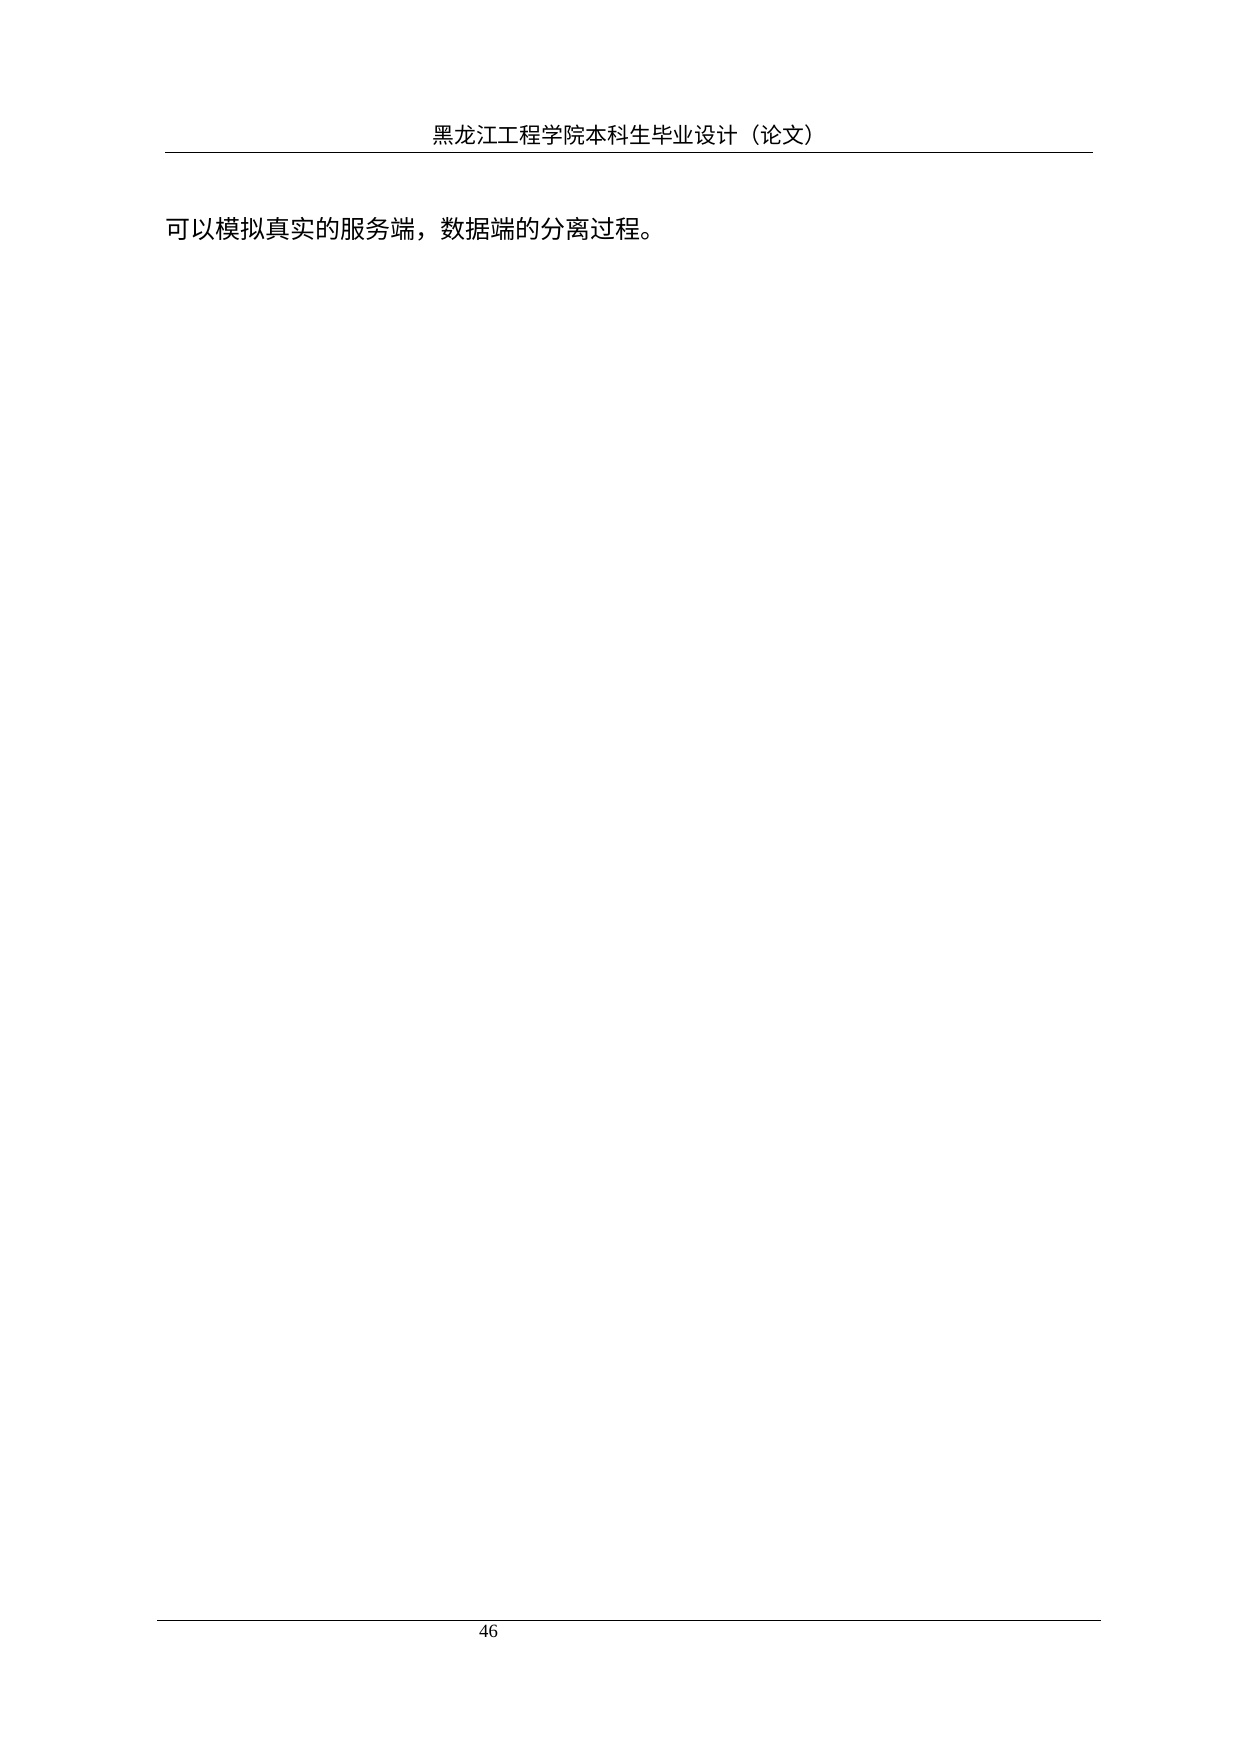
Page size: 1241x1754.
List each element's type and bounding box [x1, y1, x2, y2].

text [165, 194, 1093, 260]
